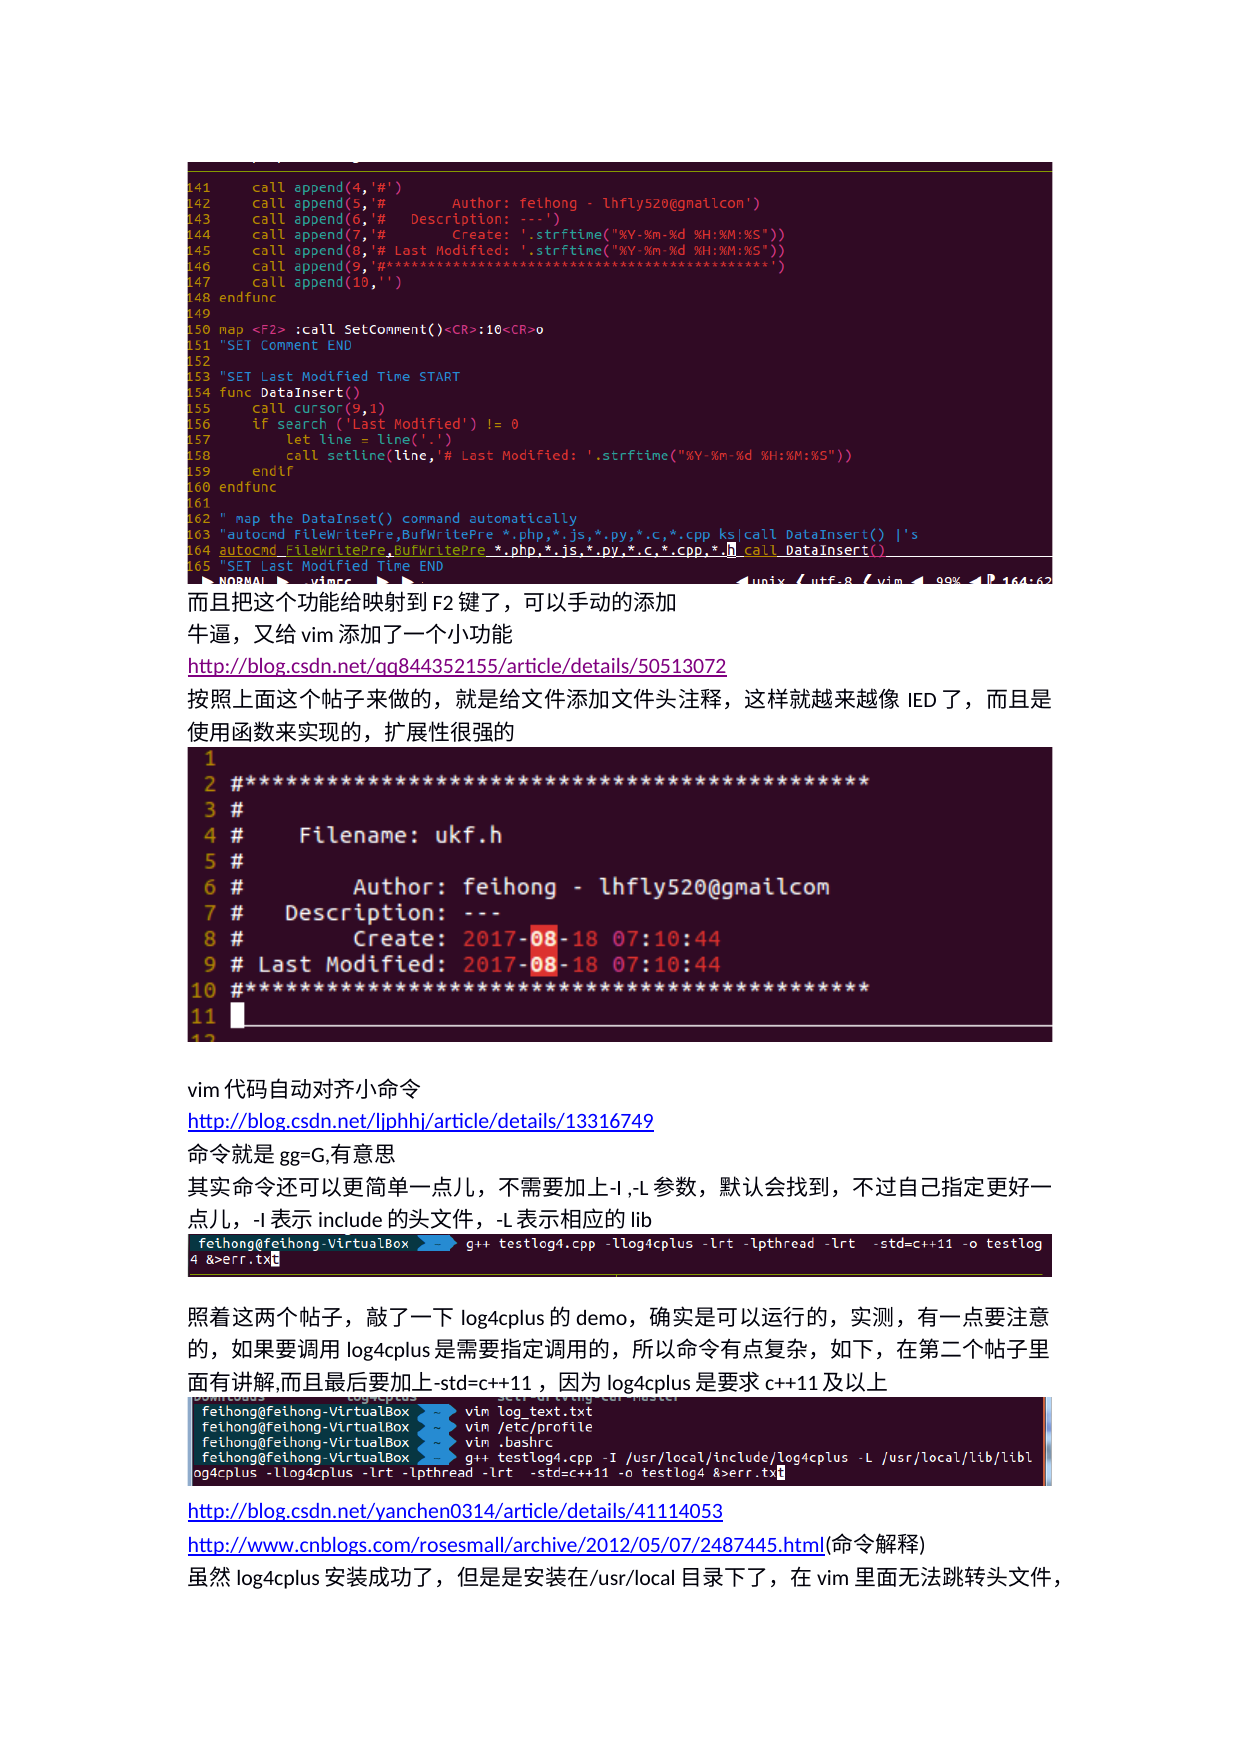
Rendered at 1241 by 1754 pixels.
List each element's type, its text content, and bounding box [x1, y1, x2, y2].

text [187, 1559, 1053, 1592]
picture [187, 747, 1053, 1042]
text 牛逼，又给vim添加了一个小功能 [187, 617, 1053, 649]
text 其实命令还可以更简单一点儿，不需要加上-I ,-L参数，默认会找到，不过自己指定更好一点儿，-I表示include的头文件，-L表示相应的lib [187, 1169, 1053, 1234]
picture [187, 162, 1053, 584]
picture [187, 1234, 1052, 1277]
text vim代码自动对齐小命令 [187, 1072, 1053, 1104]
text 而且把这个功能给映射到F2键了，可以手动的添加 [187, 584, 1053, 617]
picture [187, 1397, 1052, 1486]
text http://blog.csdn.net/qq844352155/article/details/50513072 [187, 649, 1053, 682]
text http://www.cnblogs.com/rosesmall/archive/2012/05/07/2487445.html(命令解释) [187, 1527, 1053, 1559]
text http://blog.csdn.net/ljphhj/article/details/13316749 [187, 1104, 1053, 1137]
text 照着这两个帖子，敲了一下log4cplus的demo，确实是可以运行的，实测，有一点要注意的，如果要调用log4cplus是需要指定调用的，所以命令有点复杂，如下，在第二个帖子里面有讲解,而且最后要加上-std=c++11 ，因为log4cplus是要求c++11及以上 [187, 1299, 1053, 1397]
text 按照上面这个帖子来做的，就是给文件添加文件头注释，这样就越来越像IED了，而且是使用函数来实现的，扩展性很强的 [187, 682, 1053, 747]
text http://blog.csdn.net/yanchen0314/article/details/41114053 [187, 1494, 1053, 1527]
text 命令就是gg=G,有意思 [187, 1137, 1053, 1169]
